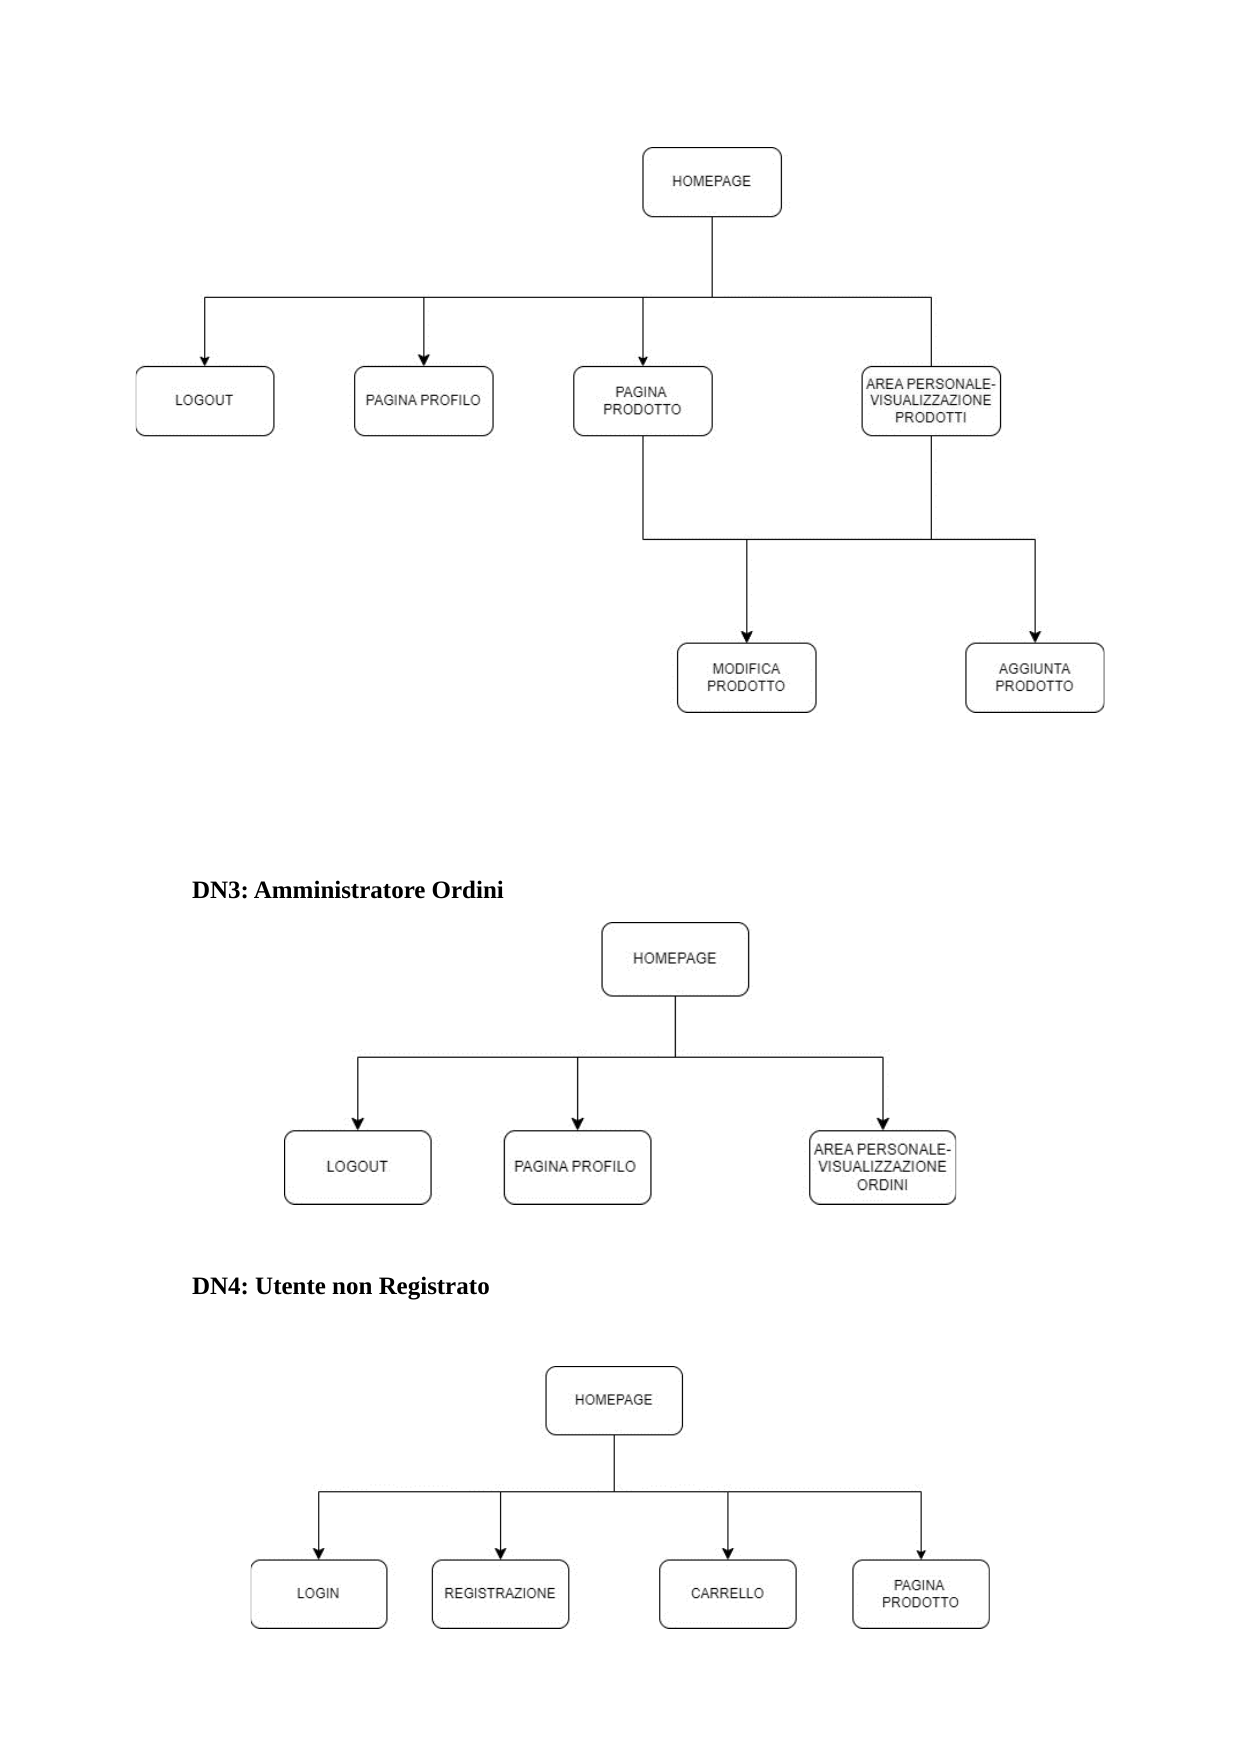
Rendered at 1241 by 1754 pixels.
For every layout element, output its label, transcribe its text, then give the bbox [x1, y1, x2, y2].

text DN3: Amministratore Ordini [118, 875, 1122, 904]
text DN4: Utente non Registrato [118, 1271, 1122, 1300]
picture [284, 922, 957, 1205]
picture [250, 1366, 990, 1629]
picture [135, 147, 1105, 713]
